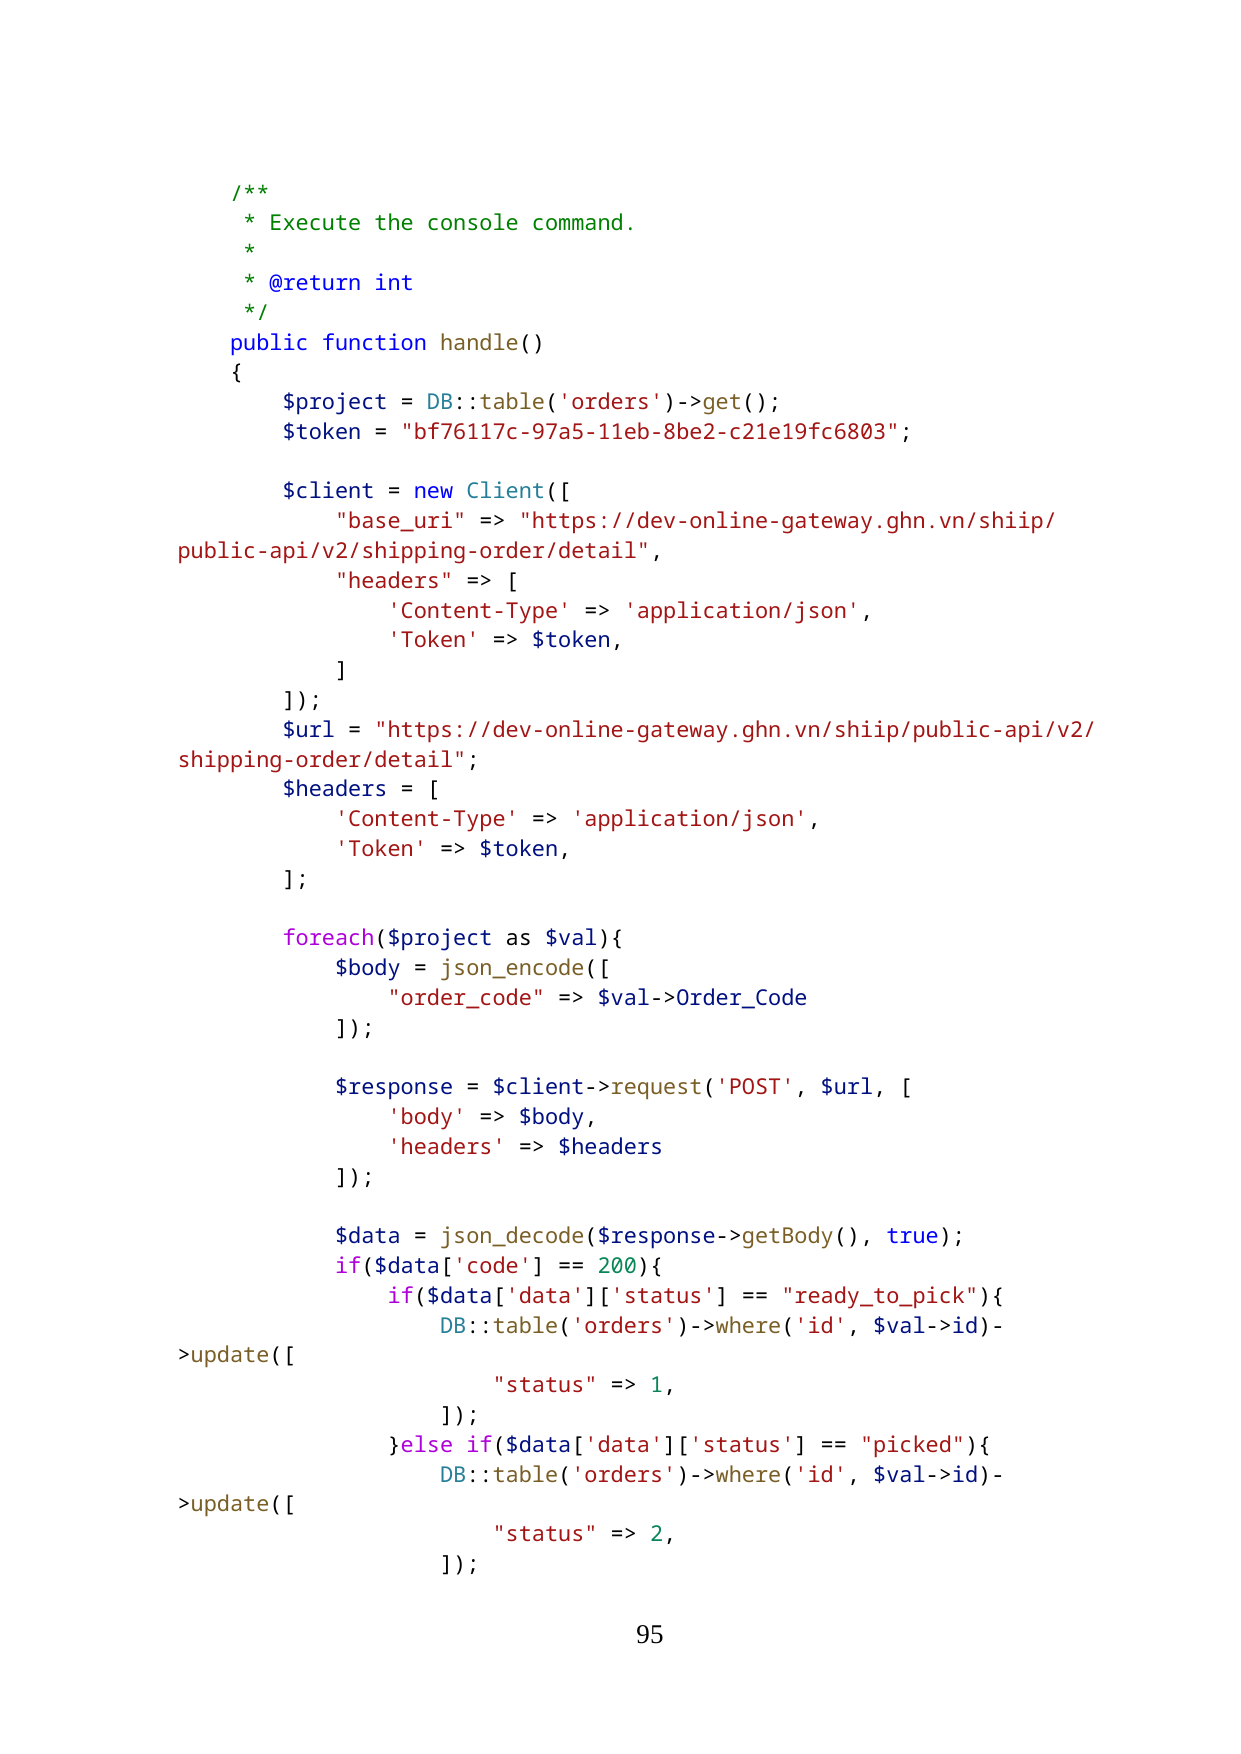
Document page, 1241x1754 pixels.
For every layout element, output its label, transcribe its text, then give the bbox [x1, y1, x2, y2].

text ]); [177, 1548, 1122, 1578]
text $body = json_encode([ [177, 952, 1122, 982]
text if($data['data']['status'] == "ready_to_pick"){ [177, 1280, 1122, 1309]
text $url = "https://dev-online-gateway.ghn.vn/shiip/public-api/v2/shipping-order/detail"; [177, 714, 1122, 773]
text 'Token' => $token, [177, 624, 1122, 654]
text $project = DB::table('orders')->get(); [177, 386, 1122, 416]
text ]); [177, 1012, 1122, 1041]
text $headers = [ [177, 773, 1122, 803]
text */ [177, 297, 1122, 326]
text $data = json_decode($response->getBody(), true); [177, 1220, 1122, 1250]
text * Execute the console command. [177, 207, 1122, 237]
text "base_uri" => "https://dev-online-gateway.ghn.vn/shiip/public-api/v2/shipping-order/detail", [177, 505, 1122, 565]
text if($data['code'] == 200){ [177, 1250, 1122, 1280]
text }else if($data['data']['status'] == "picked"){ [177, 1429, 1122, 1458]
text ]); [177, 1399, 1122, 1429]
text 'Token' => $token, [177, 833, 1122, 863]
text ]; [177, 863, 1122, 892]
text ] [177, 654, 1122, 684]
text ]); [177, 1161, 1122, 1190]
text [177, 1309, 1122, 1369]
text /** [177, 177, 1122, 207]
text "status" => 2, [177, 1518, 1122, 1548]
text $client = new Client([ [177, 475, 1122, 505]
text "status" => 1, [177, 1369, 1122, 1399]
text 'Content-Type' => 'application/json', [177, 803, 1122, 833]
text "headers" => [ [177, 565, 1122, 594]
text ]); [177, 684, 1122, 714]
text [177, 1458, 1122, 1518]
text 'Content-Type' => 'application/json', [177, 594, 1122, 624]
text foreach($project as $val){ [177, 922, 1122, 952]
text * @return int [177, 267, 1122, 297]
text "order_code" => $val->Order_Code [177, 982, 1122, 1012]
text 'headers' => $headers [177, 1131, 1122, 1161]
text 'body' => $body, [177, 1101, 1122, 1131]
text { [177, 356, 1122, 386]
text $token = "bf76117c-97a5-11eb-8be2-c21e19fc6803"; [177, 416, 1122, 446]
text public function handle() [177, 326, 1122, 356]
text $response = $client->request('POST', $url, [ [177, 1071, 1122, 1101]
text * [177, 237, 1122, 267]
